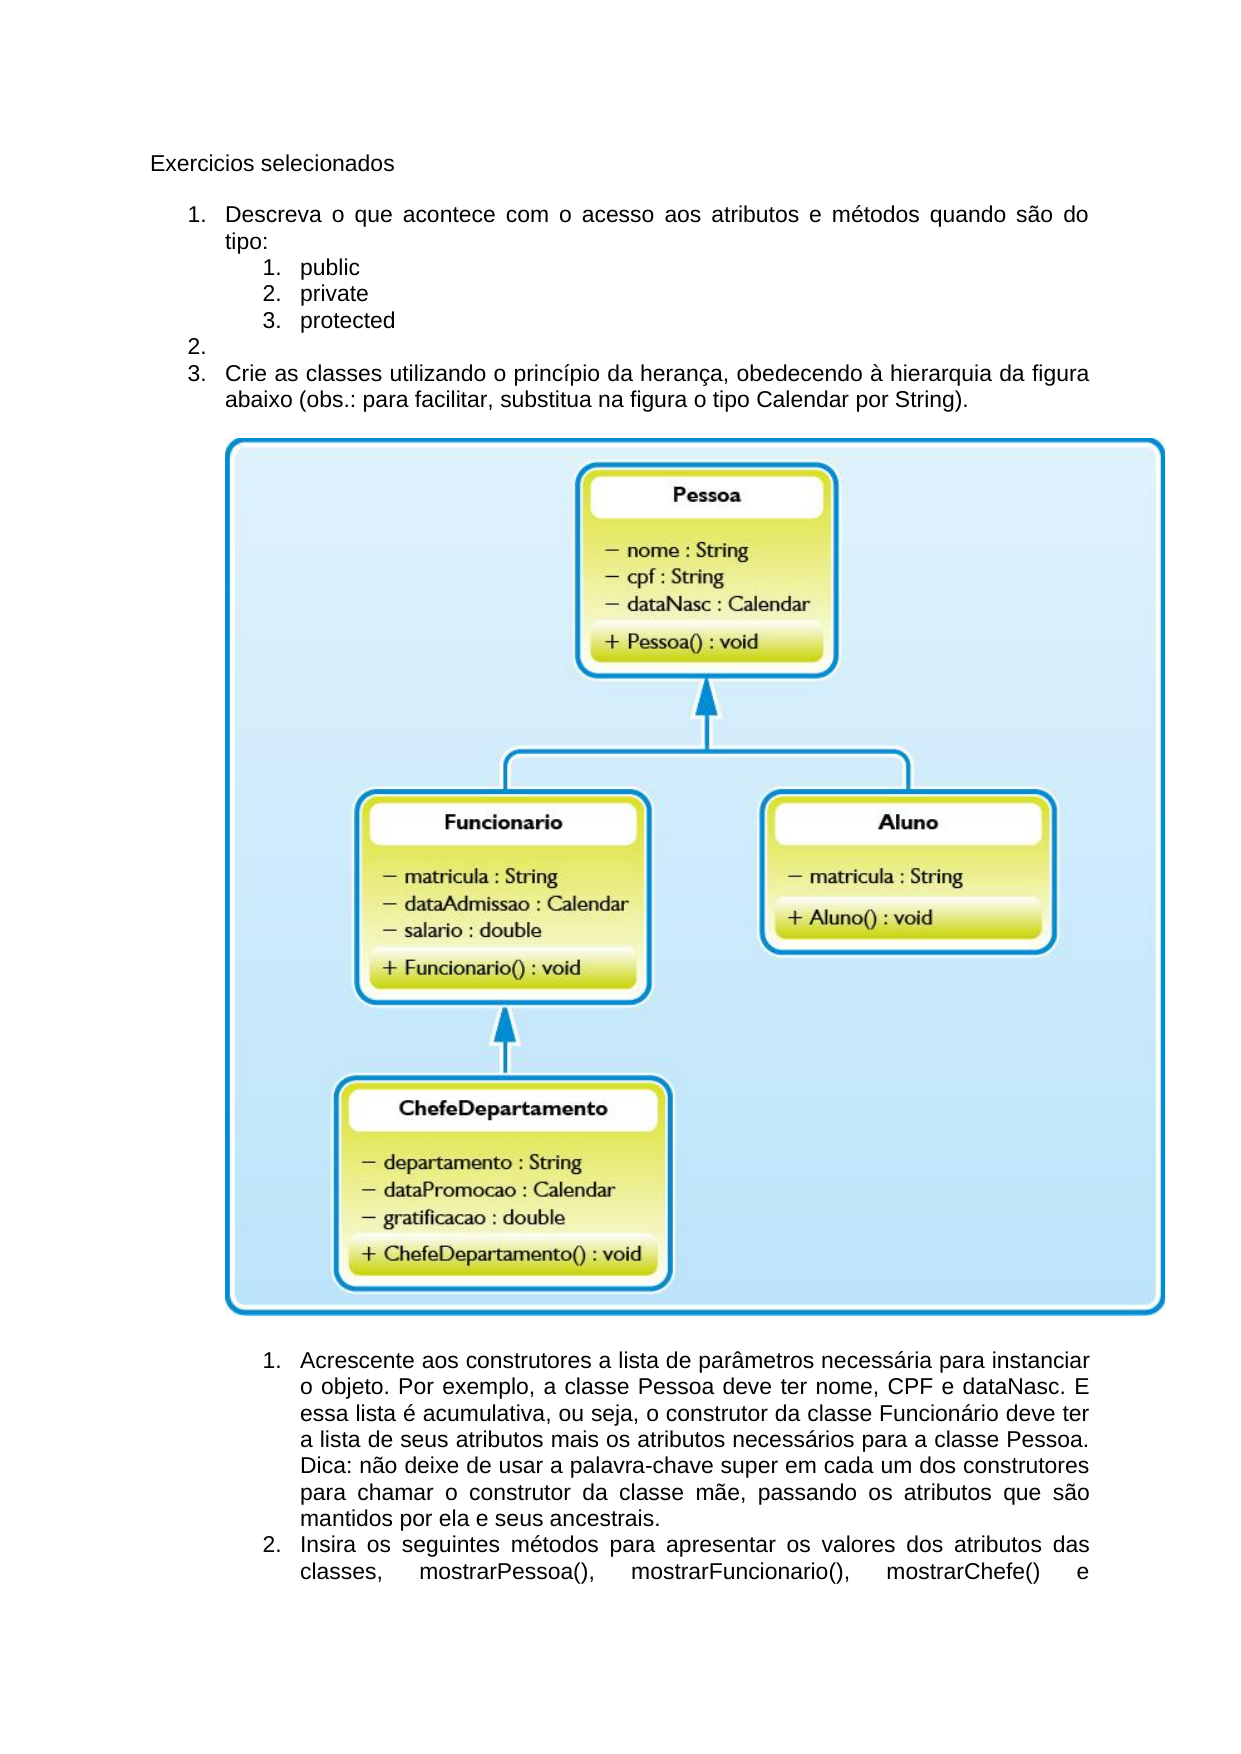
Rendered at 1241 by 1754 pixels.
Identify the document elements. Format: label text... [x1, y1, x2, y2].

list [262, 1531, 1090, 1584]
list Descreva o que acontece com o acesso aos atributos e métodos quando são do tipo: [187, 201, 1090, 254]
list private [262, 280, 1090, 307]
list Acrescente aos construtores a lista de parâmetros necessária para instanciar o objeto. Por exemplo, a classe Pessoa deve ter nome, CPF e dataNasc. E essa lista é acumulativa, ou seja, o construtor da classe Funcionário deve ter a lista de seus atributos mais os atributos necessários para a classe Pessoa. Dica: não deixe de usar a palavra-chave super em cada um dos construtores para chamar o construtor da classe mãe, passando os atributos que são mantidos por ela e seus ancestrais. [262, 1347, 1090, 1531]
text Exercicios selecionados [150, 150, 1090, 176]
list public [262, 254, 1090, 280]
list protected [262, 307, 1090, 333]
picture [225, 438, 1166, 1316]
